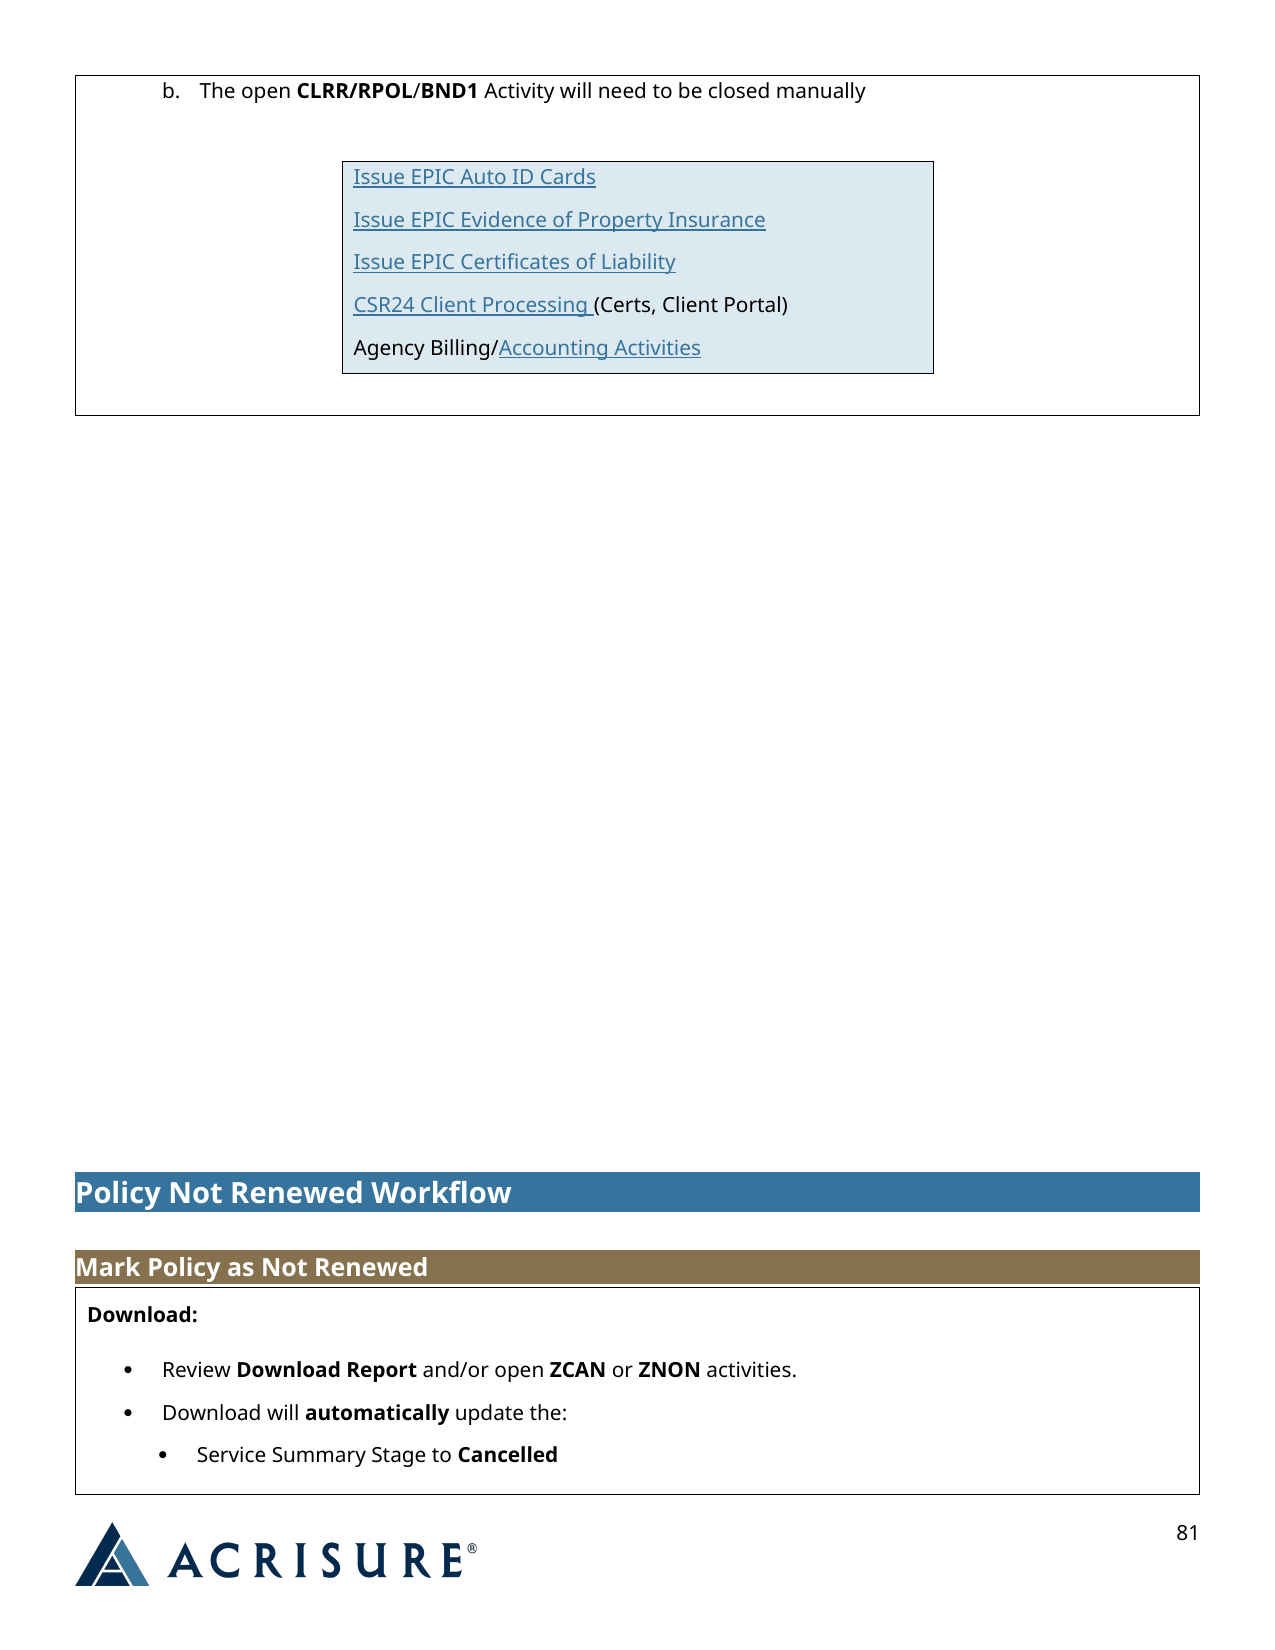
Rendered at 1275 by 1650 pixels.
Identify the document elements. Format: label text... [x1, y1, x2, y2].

picture [75, 1522, 477, 1586]
subtitle Policy Not Renewed Workflow [75, 1172, 1200, 1212]
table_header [76, 1288, 1199, 1493]
subtitle Mark Policy as Not Renewed [75, 1250, 1200, 1284]
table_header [76, 76, 1199, 414]
